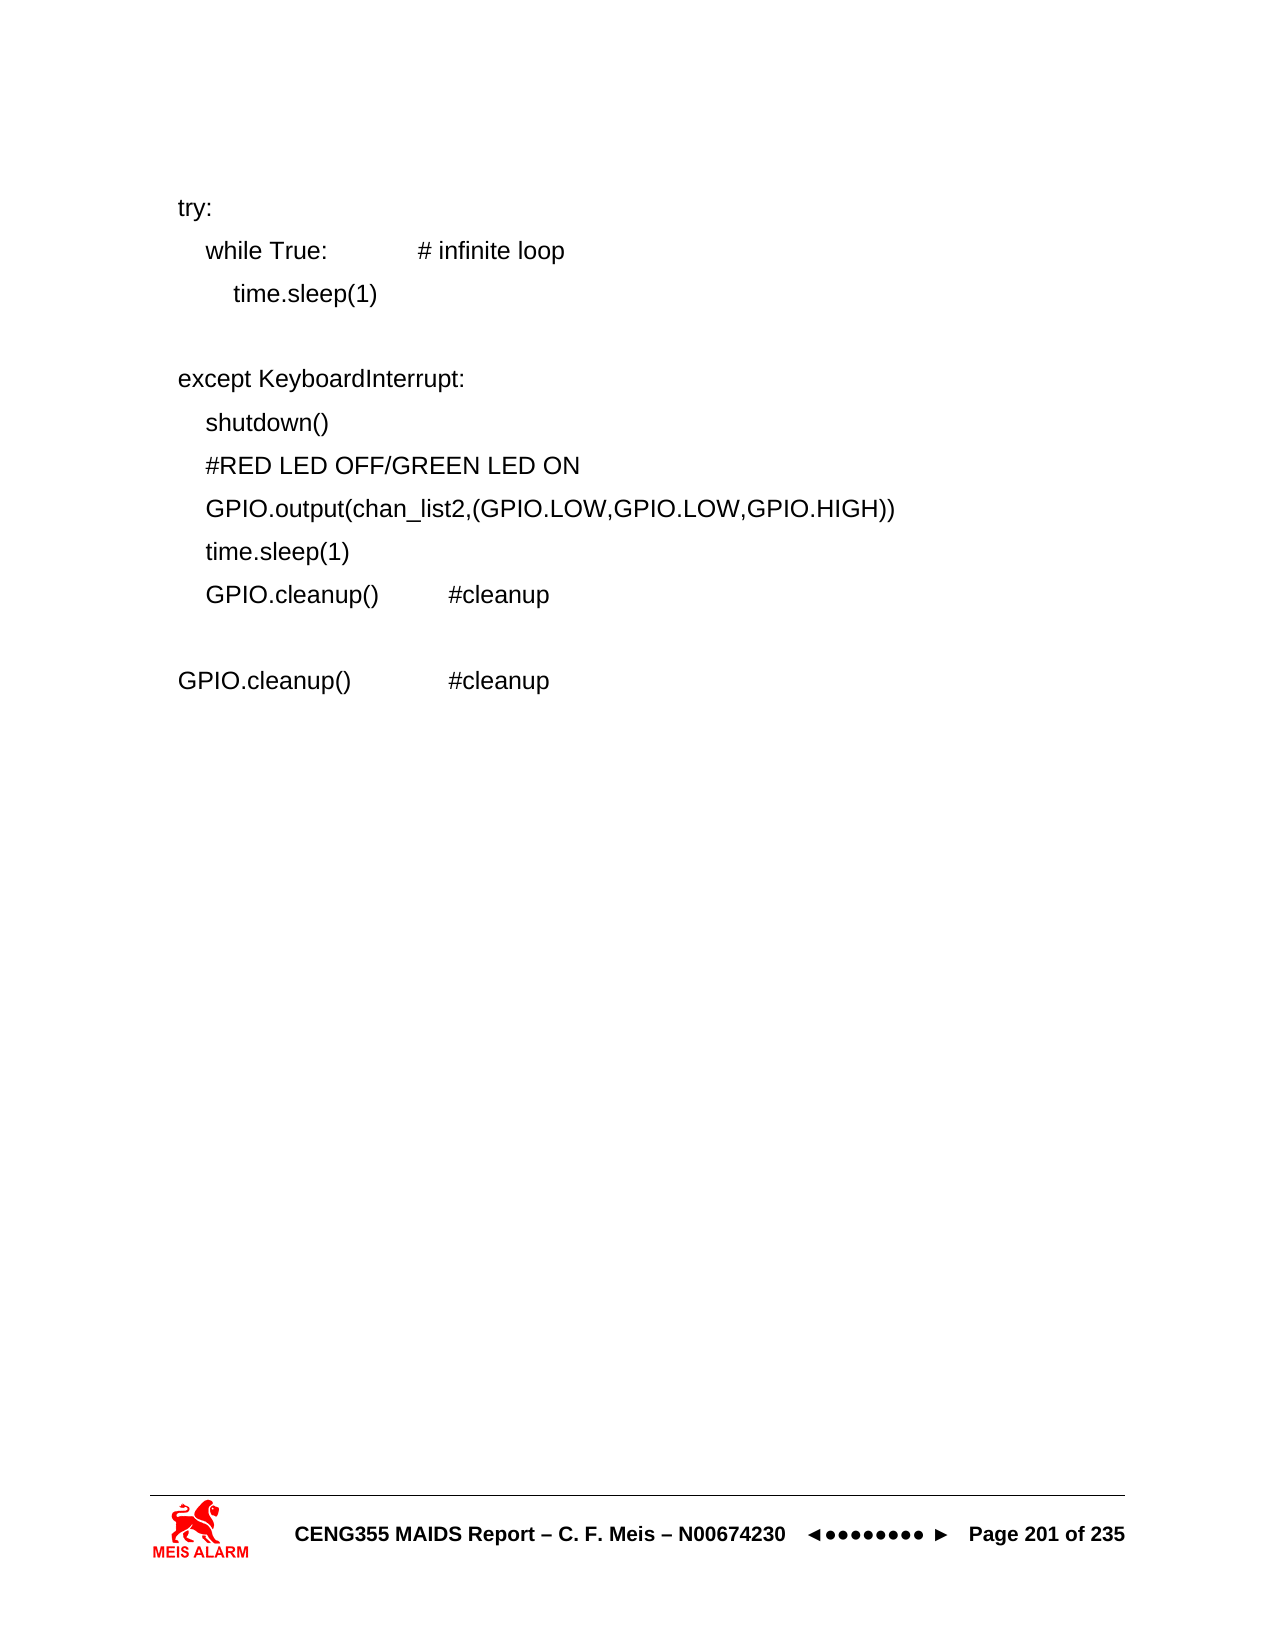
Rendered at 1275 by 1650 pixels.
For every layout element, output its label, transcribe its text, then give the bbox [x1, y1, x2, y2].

text except KeyboardInterrupt: [150, 364, 1125, 393]
text time.sleep(1) [150, 537, 1125, 566]
text time.sleep(1) [150, 279, 1125, 308]
picture [150, 1498, 253, 1561]
text shutdown() [150, 408, 1125, 436]
text while True: # infinite loop [150, 236, 1125, 265]
text GPIO.output(chan_list2,(GPIO.LOW,GPIO.LOW,GPIO.HIGH)) [150, 494, 1125, 523]
text try: [150, 193, 1125, 222]
text GPIO.cleanup() #cleanup [150, 666, 1125, 695]
text GPIO.cleanup() #cleanup [150, 580, 1125, 609]
text #RED LED OFF/GREEN LED ON [150, 451, 1125, 479]
